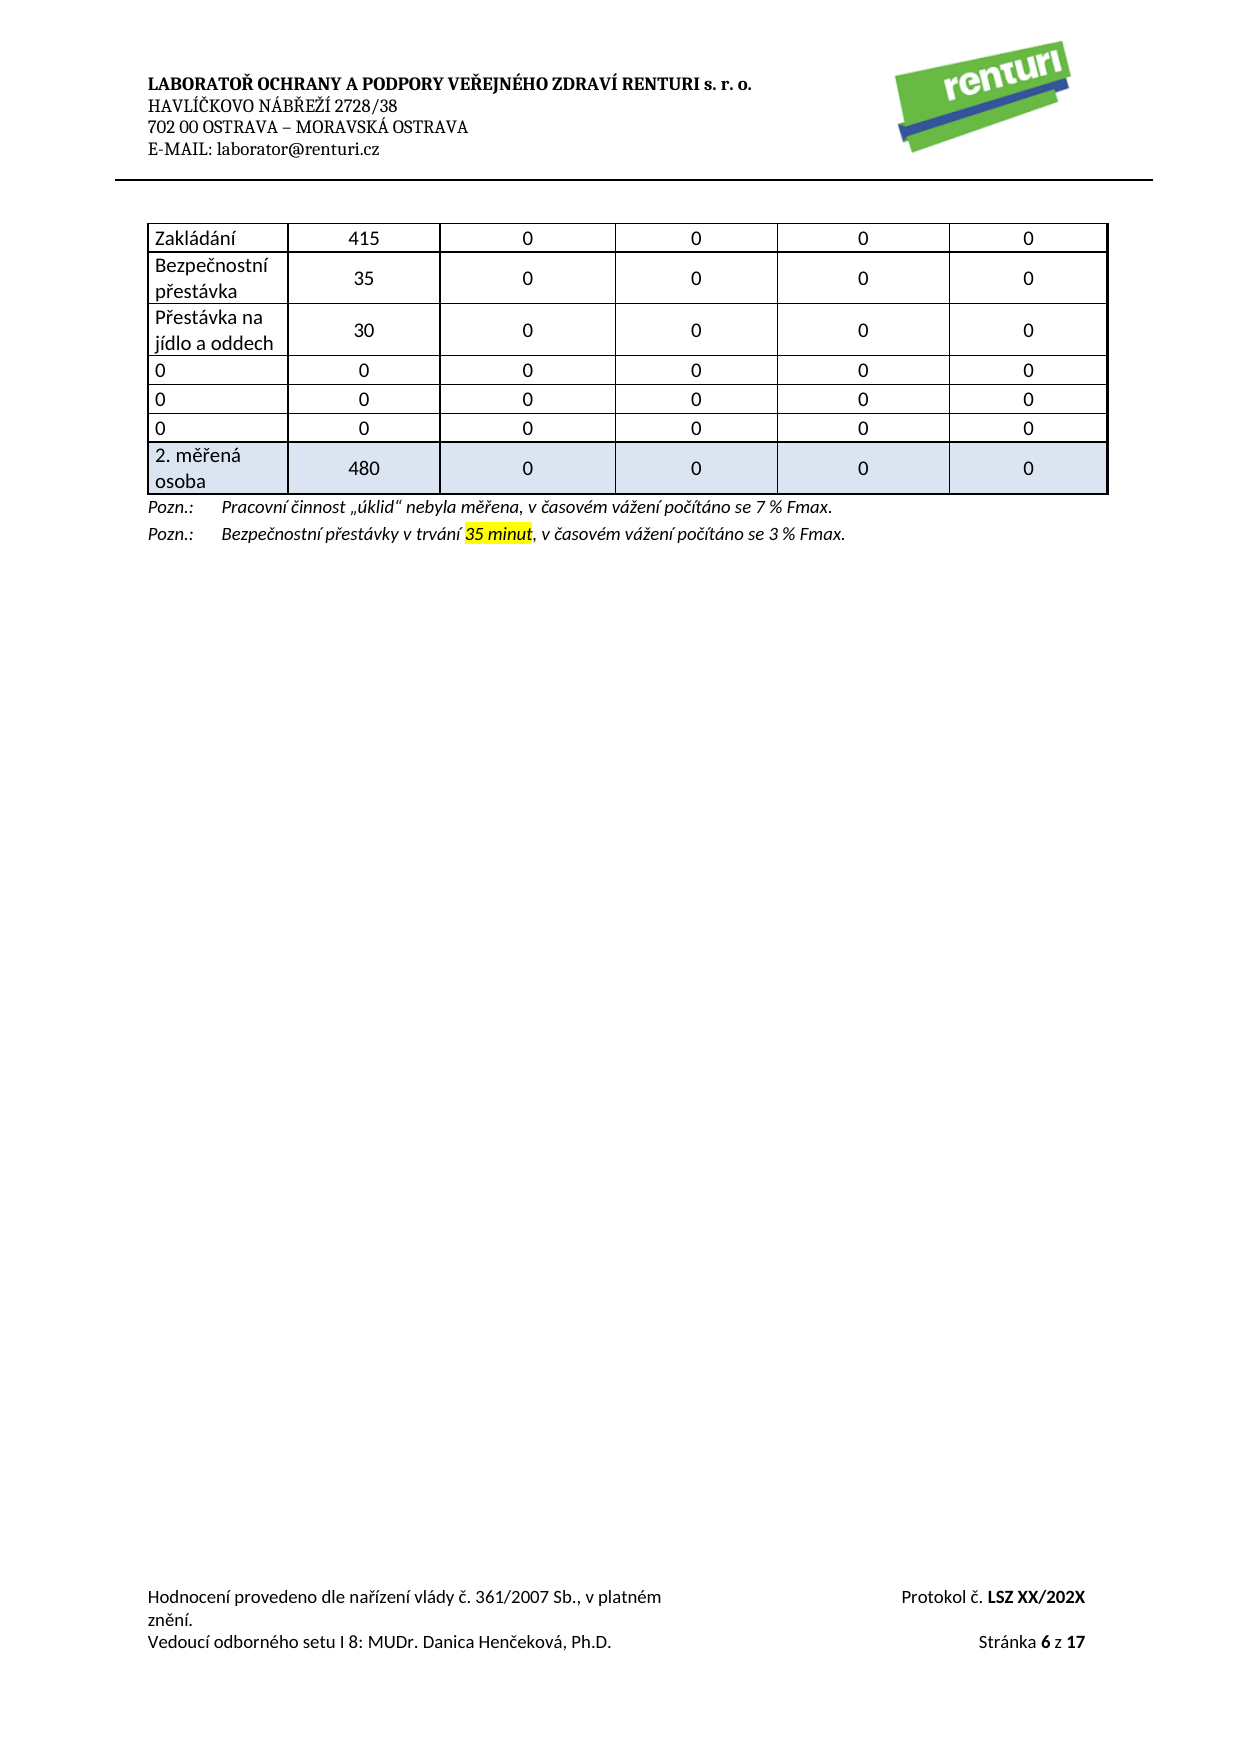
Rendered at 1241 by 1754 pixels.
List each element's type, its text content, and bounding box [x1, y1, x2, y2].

table_cell 415 [289, 224, 439, 251]
table_cell 0 [778, 304, 949, 355]
table_cell 0 [441, 253, 615, 303]
table_cell 0 [950, 443, 1106, 493]
table_cell 0 [950, 304, 1106, 355]
table_cell Bezpečnostní přestávka [149, 253, 287, 303]
table_cell 0 [149, 356, 287, 384]
table_cell 0 [149, 385, 287, 413]
table_cell 0 [950, 224, 1106, 251]
text Pozn.: Pracovní činnost „úklid“ nebyla měřena, v časovém vážení počítáno se 7 % Fmax. [148, 495, 1107, 518]
picture [861, 31, 1119, 157]
table_cell 0 [950, 253, 1106, 303]
table_cell 0 [778, 385, 949, 413]
table_cell 0 [616, 443, 777, 493]
text Pozn.: Bezpečnostní přestávky v trvání 35 minut, v časovém vážení počítáno se 3 % Fmax. [148, 522, 465, 544]
table_cell 0 [950, 356, 1106, 384]
table_cell 0 [616, 356, 777, 384]
table_cell 0 [289, 414, 439, 441]
table_cell 30 [289, 304, 439, 355]
table_cell 0 [778, 253, 949, 303]
table_cell 0 [616, 304, 777, 355]
table_cell Zakládání [149, 224, 287, 251]
table_cell 0 [149, 414, 287, 441]
table_cell 0 [441, 224, 615, 251]
table_cell 0 [616, 414, 777, 441]
table_cell 0 [950, 414, 1106, 441]
table_cell 0 [616, 253, 777, 303]
table_cell 0 [441, 304, 615, 355]
table_cell 2. měřená osoba [149, 443, 287, 493]
table_cell 0 [778, 443, 949, 493]
table_cell 0 [441, 414, 615, 441]
table_cell 0 [778, 224, 949, 251]
table_cell 35 [289, 253, 439, 303]
table_cell 0 [441, 443, 615, 493]
table_cell 480 [289, 443, 439, 493]
table_cell 0 [950, 385, 1106, 413]
table_cell 0 [441, 356, 615, 384]
table_cell Přestávka na jídlo a oddech [149, 304, 287, 355]
text Pozn.: Bezpečnostní přestávky v trvání 35 minut, v časovém vážení počítáno se 3 % Fmax. [532, 522, 1107, 544]
table_cell 0 [289, 356, 439, 384]
table_cell 0 [778, 356, 949, 384]
table_cell 0 [289, 385, 439, 413]
table_cell 0 [616, 385, 777, 413]
table_cell 0 [441, 385, 615, 413]
table_cell 0 [616, 224, 777, 251]
table_cell 0 [778, 414, 949, 441]
